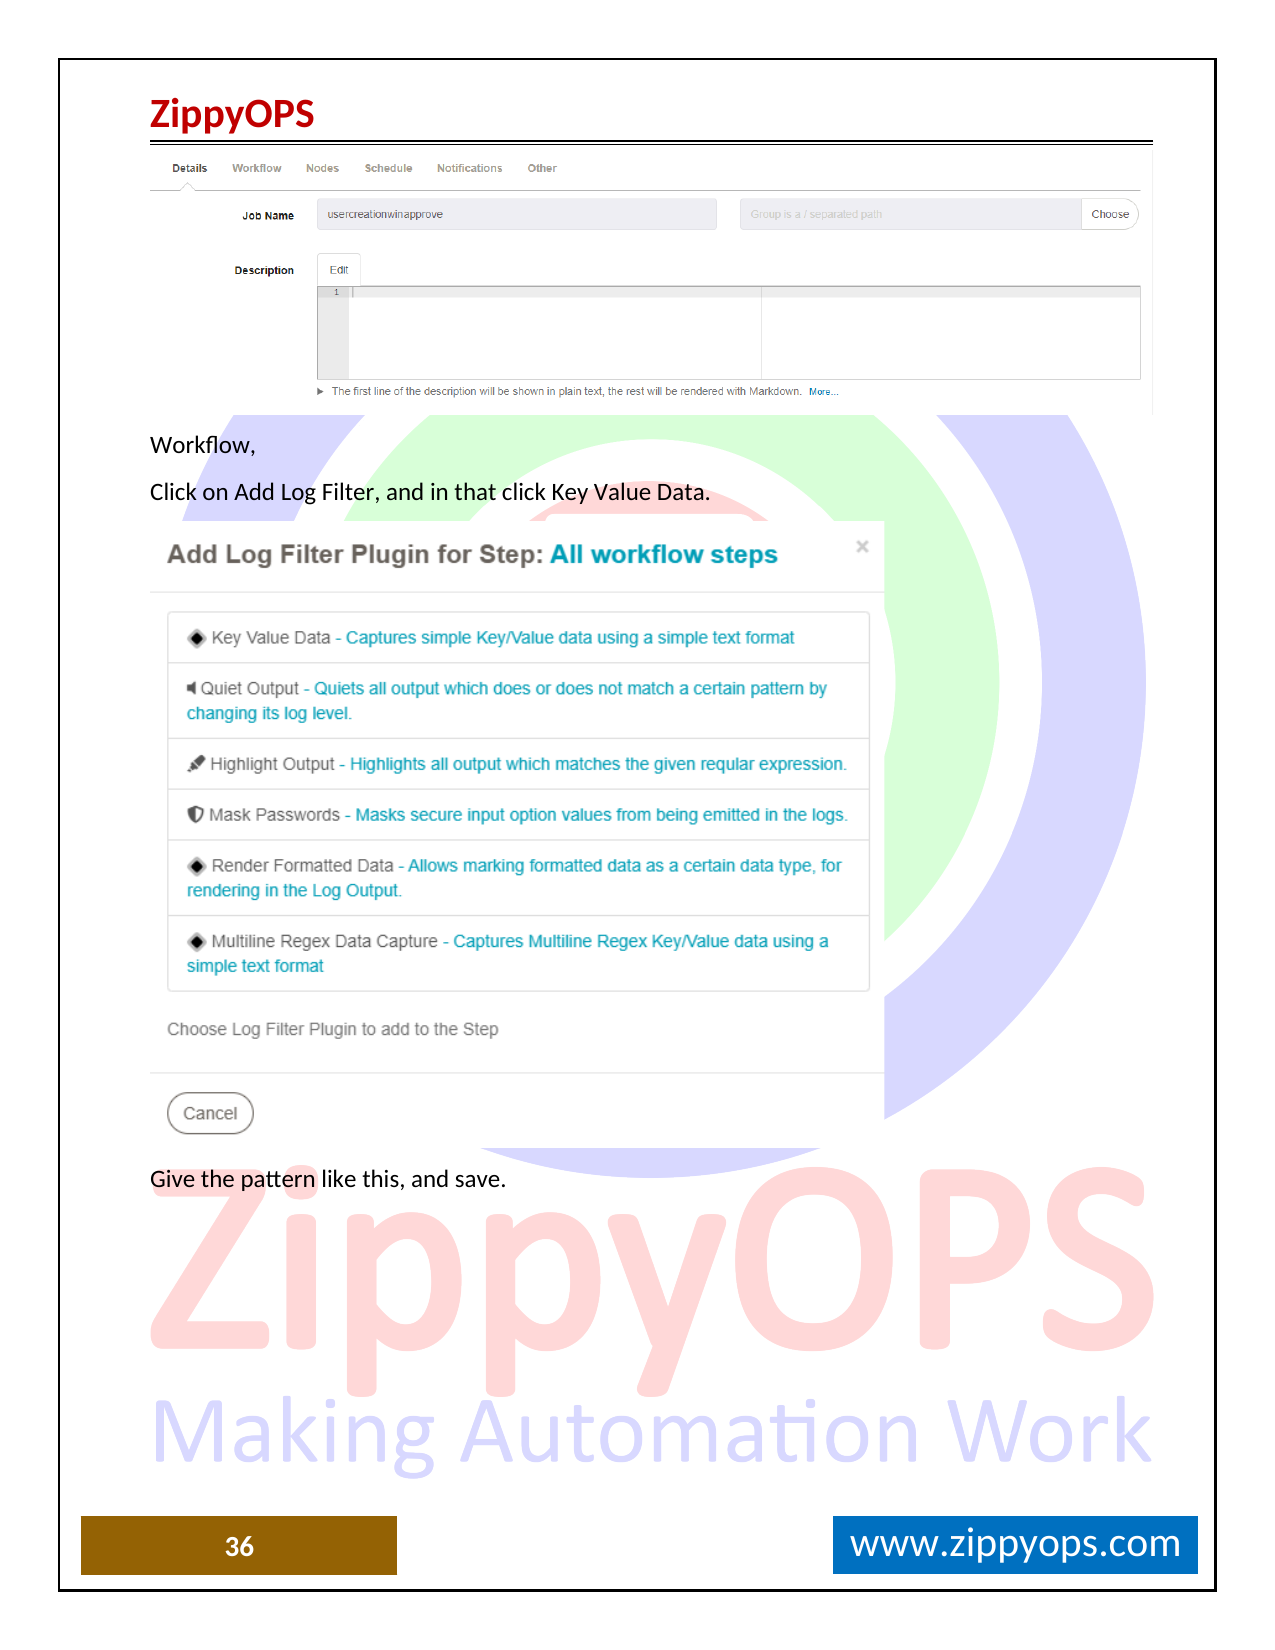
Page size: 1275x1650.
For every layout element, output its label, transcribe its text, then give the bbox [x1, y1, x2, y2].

text Workflow, [150, 430, 1153, 460]
text Click on Add Log Filter, and in that click Key Value Data. [150, 476, 1153, 506]
text Give the pattern like this, and save. [150, 1163, 1153, 1193]
picture [150, 150, 1154, 415]
picture [150, 521, 885, 1148]
